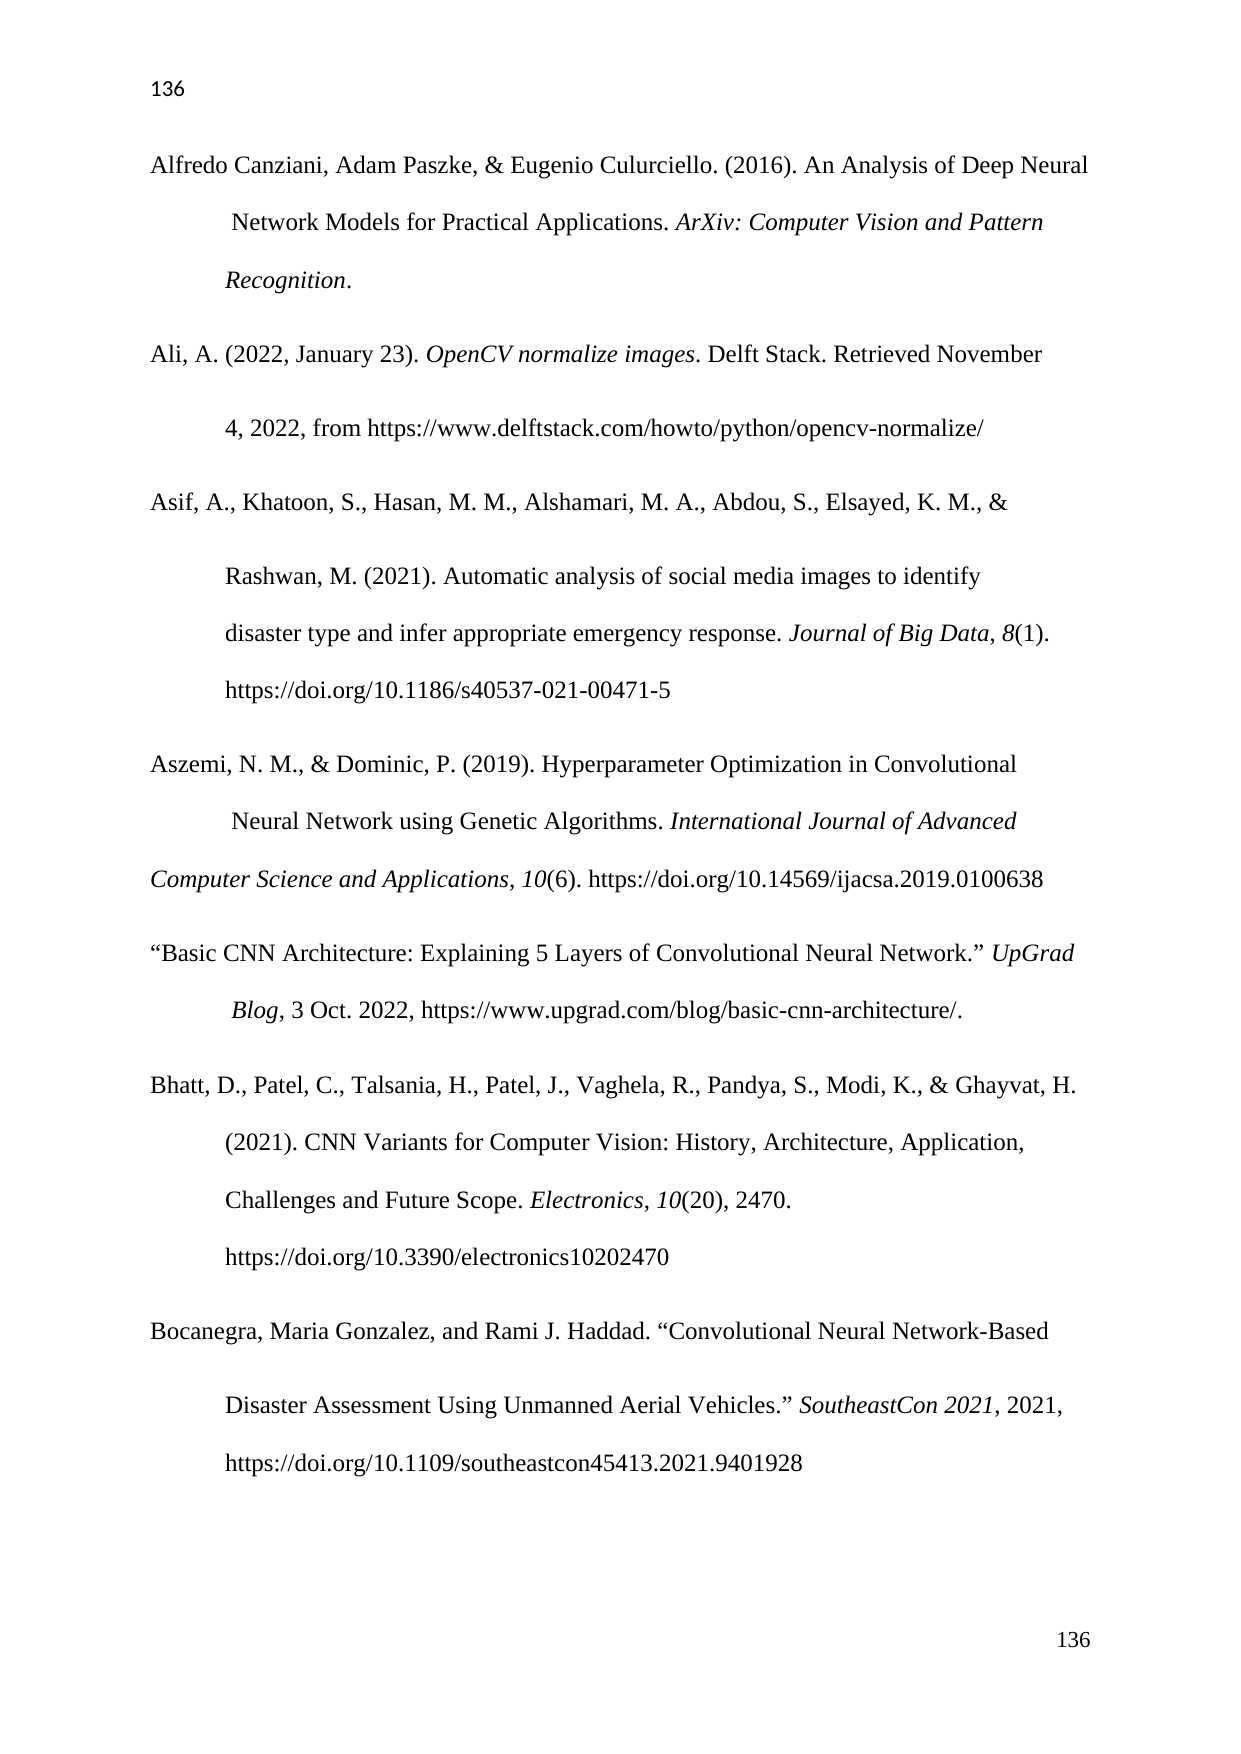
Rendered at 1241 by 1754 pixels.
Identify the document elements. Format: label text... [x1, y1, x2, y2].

text Asif, A., Khatoon, S., Hasan, M. M., Alshamari, M. A., Abdou, S., Elsayed, K. M., & [150, 487, 1063, 516]
text Bhatt, D., Patel, C., Talsania, H., Patel, J., Vaghela, R., Pandya, S., Modi, K., & Ghayvat, H. [150, 1070, 1090, 1098]
text Bocanegra, Maria Gonzalez, and Rami J. Haddad. “Convolutional Neural Network-Based [150, 1316, 1090, 1345]
text Network Models for Practical Applications. ArXiv: Computer Vision and Pattern Recognition. [150, 207, 1090, 294]
text “Basic CNN Architecture: Explaining 5 Layers of Convolutional Neural Network.” UpGrad [150, 938, 1090, 967]
text Disaster Assessment Using Unmanned Aerial Vehicles.” SoutheastCon 2021, 2021, https://doi.org/10.1109/southeastcon45413.2021.9401928 [225, 1391, 1090, 1477]
text Neural Network using Genetic Algorithms. International Journal of Advanced Computer Science and Applications, 10(6). https://doi.org/10.14569/ijacsa.2019.0100638 [150, 806, 1090, 893]
text (2021). CNN Variants for Computer Vision: History, Architecture, Application, Challenges and Future Scope. Electronics, 10(20), 2470. https://doi.org/10.3390/electronics10202470 [225, 1127, 1090, 1271]
text 4, 2022, from https://www.delftstack.com/howto/python/opencv-normalize/ [225, 413, 1063, 442]
text Alfredo Canziani, Adam Paszke, & Eugenio Culurciello. (2016). An Analysis of Deep Neural [150, 150, 1090, 179]
text Blog, 3 Oct. 2022, https://www.upgrad.com/blog/basic-cnn-architecture/. [150, 996, 1090, 1024]
text Ali, A. (2022, January 23). OpenCV normalize images. Delft Stack. Retrieved November [150, 339, 1063, 368]
text Rashwan, M. (2021). Automatic analysis of social media images to identify disaster type and infer appropriate emergency response. Journal of Big Data, 8(1). https://doi.org/10.1186/s40537-021-00471-5 [150, 561, 1063, 704]
text Aszemi, N. M., & Dominic, P. (2019). Hyperparameter Optimization in Convolutional [150, 749, 1090, 778]
